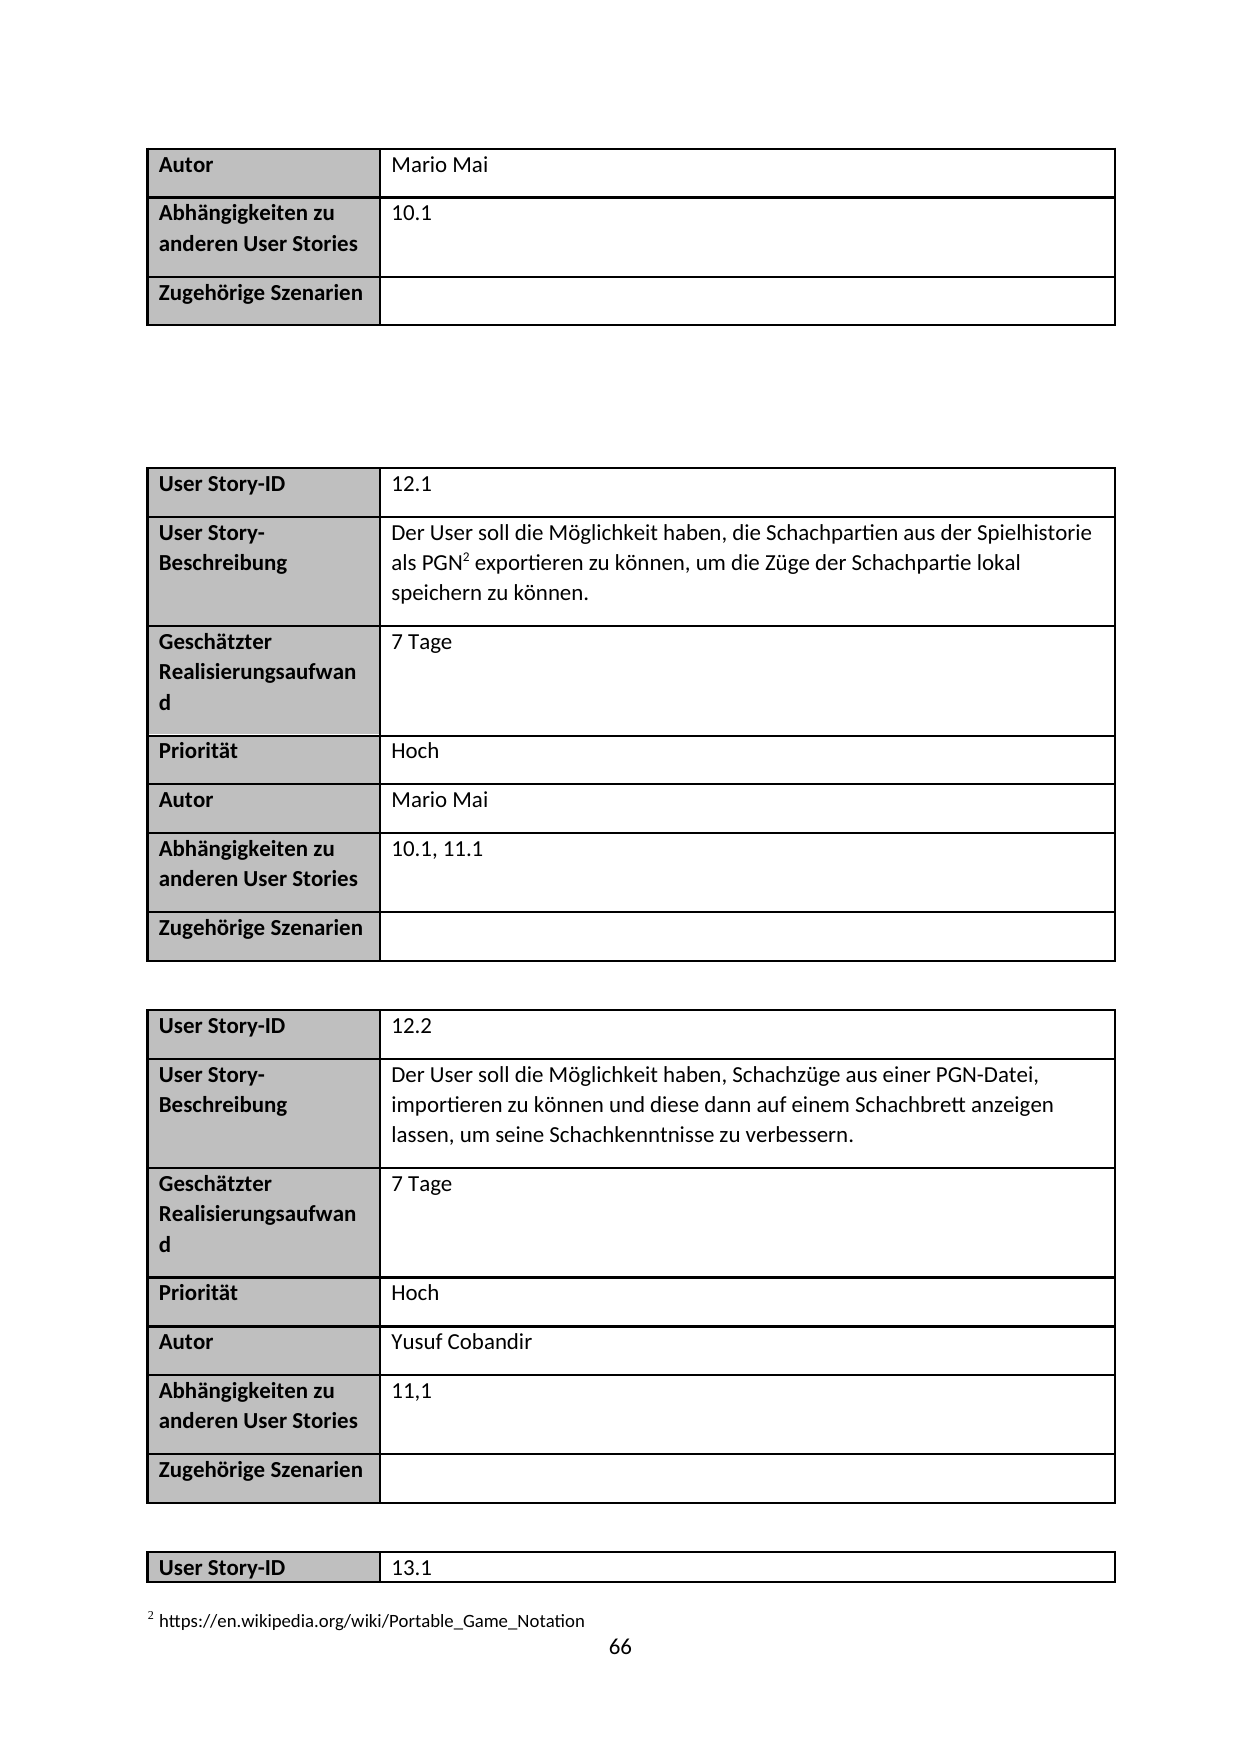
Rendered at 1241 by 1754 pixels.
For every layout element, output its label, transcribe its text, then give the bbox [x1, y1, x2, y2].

table_cell 11,1 [381, 1376, 1114, 1453]
table_cell 10.1 [381, 199, 1114, 276]
table_cell 7 Tage [381, 1169, 1114, 1276]
table_header 13.1 [381, 1553, 1114, 1581]
table_cell Autor [149, 150, 379, 196]
table_header 12.2 [381, 1011, 1114, 1058]
table_cell Autor [149, 1328, 379, 1374]
table_header User Story-ID [149, 469, 379, 516]
table_cell [381, 278, 1114, 324]
table_header User Story-ID [149, 1011, 379, 1058]
table_cell Mario Mai [381, 785, 1114, 832]
table_cell Autor [149, 785, 379, 832]
table_cell 10.1, 11.1 [381, 834, 1114, 911]
table_cell Abhängigkeiten zu anderen User Stories [149, 199, 379, 276]
table_cell Zugehörige Szenarien [149, 278, 379, 324]
table_header User Story-ID [149, 1553, 379, 1581]
table_cell Zugehörige Szenarien [149, 1455, 379, 1502]
table_cell Mario Mai [381, 150, 1114, 196]
table_cell Der User soll die Möglichkeit haben, die Schachpartien aus der Spielhistorie als PGN exportieren zu können, um die Züge der Schachpartie lokal speichern zu können. [381, 518, 1114, 625]
table_cell 7 Tage [381, 627, 1114, 734]
table_cell Priorität [149, 1279, 379, 1325]
table_cell Geschätzter Realisierungsaufwand [149, 627, 379, 734]
table_cell Der User soll die Möglichkeit haben, Schachzüge aus einer PGN-Datei, importieren zu können und diese dann auf einem Schachbrett anzeigen lassen, um seine Schachkenntnisse zu verbessern. [381, 1060, 1114, 1167]
table_cell Priorität [149, 737, 379, 783]
table_cell [381, 1455, 1114, 1502]
table_header 12.1 [381, 469, 1114, 516]
table_cell Abhängigkeiten zu anderen User Stories [149, 1376, 379, 1453]
table_cell Yusuf Cobandir [381, 1328, 1114, 1374]
table_cell Geschätzter Realisierungsaufwand [149, 1169, 379, 1276]
table_cell Hoch [381, 737, 1114, 783]
table_cell Zugehörige Szenarien [149, 913, 379, 960]
table_cell User Story-Beschreibung [149, 1060, 379, 1167]
table_cell [381, 913, 1114, 960]
table_cell Abhängigkeiten zu anderen User Stories [149, 834, 379, 911]
table_cell User Story-Beschreibung [149, 518, 379, 625]
table_cell Hoch [381, 1279, 1114, 1325]
